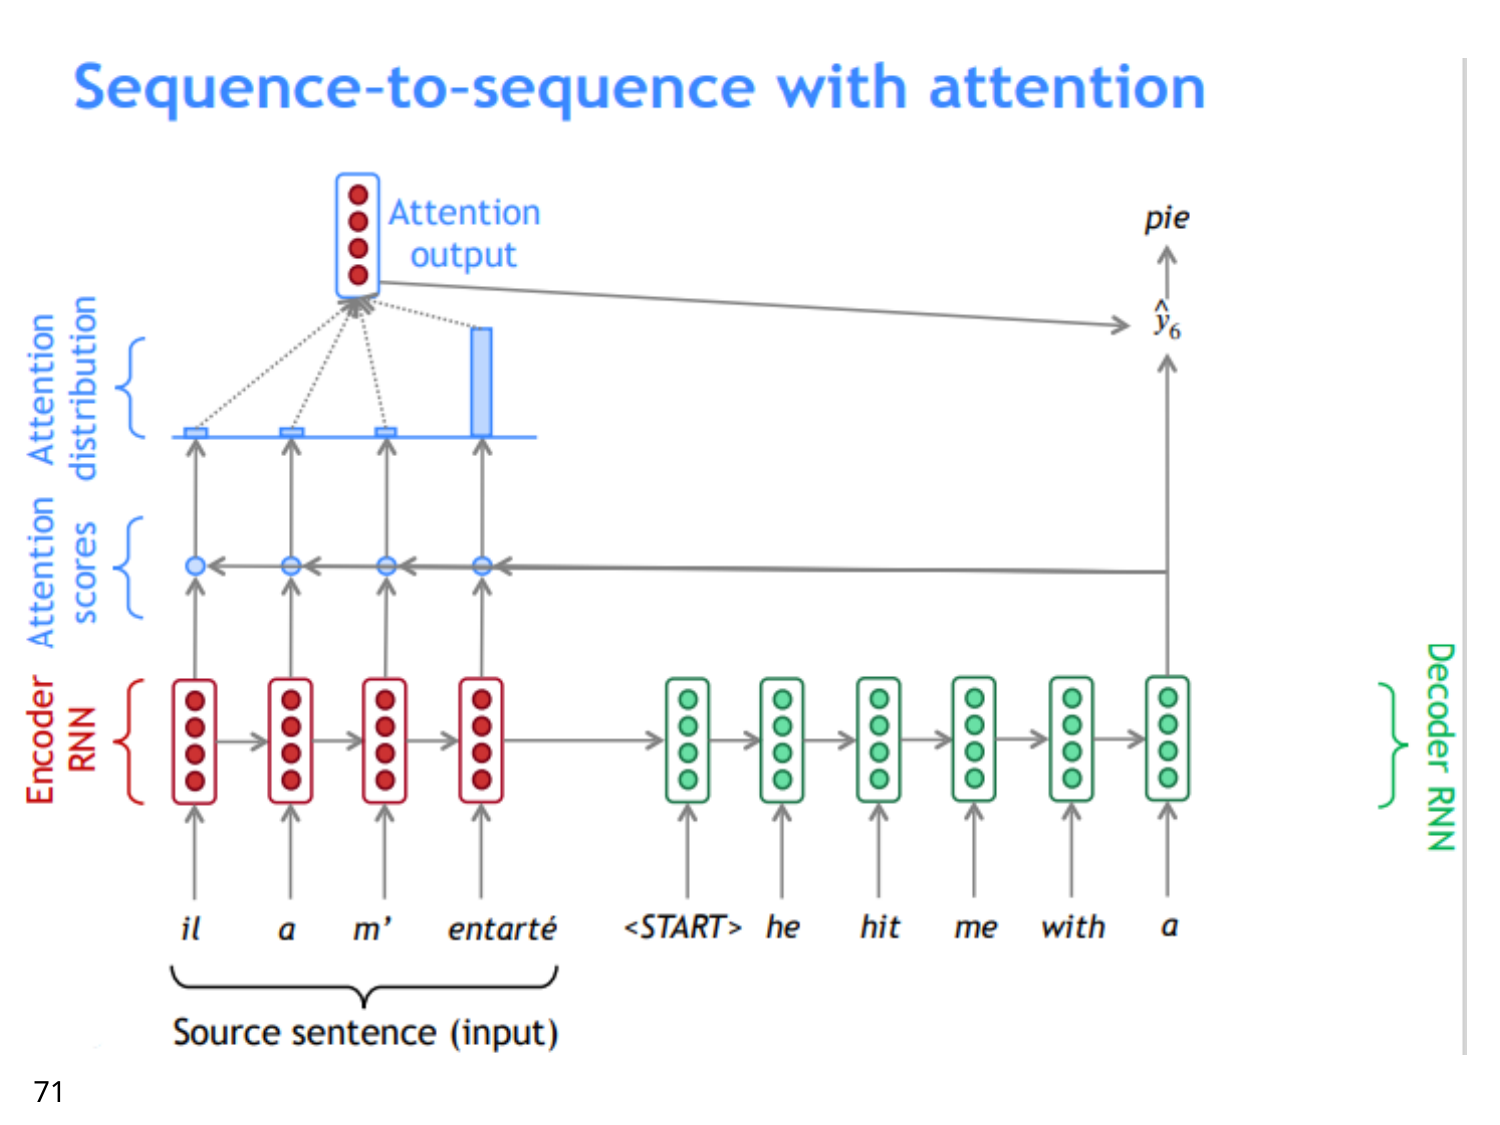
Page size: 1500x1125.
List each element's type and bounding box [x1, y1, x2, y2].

picture [25, 58, 1467, 1055]
